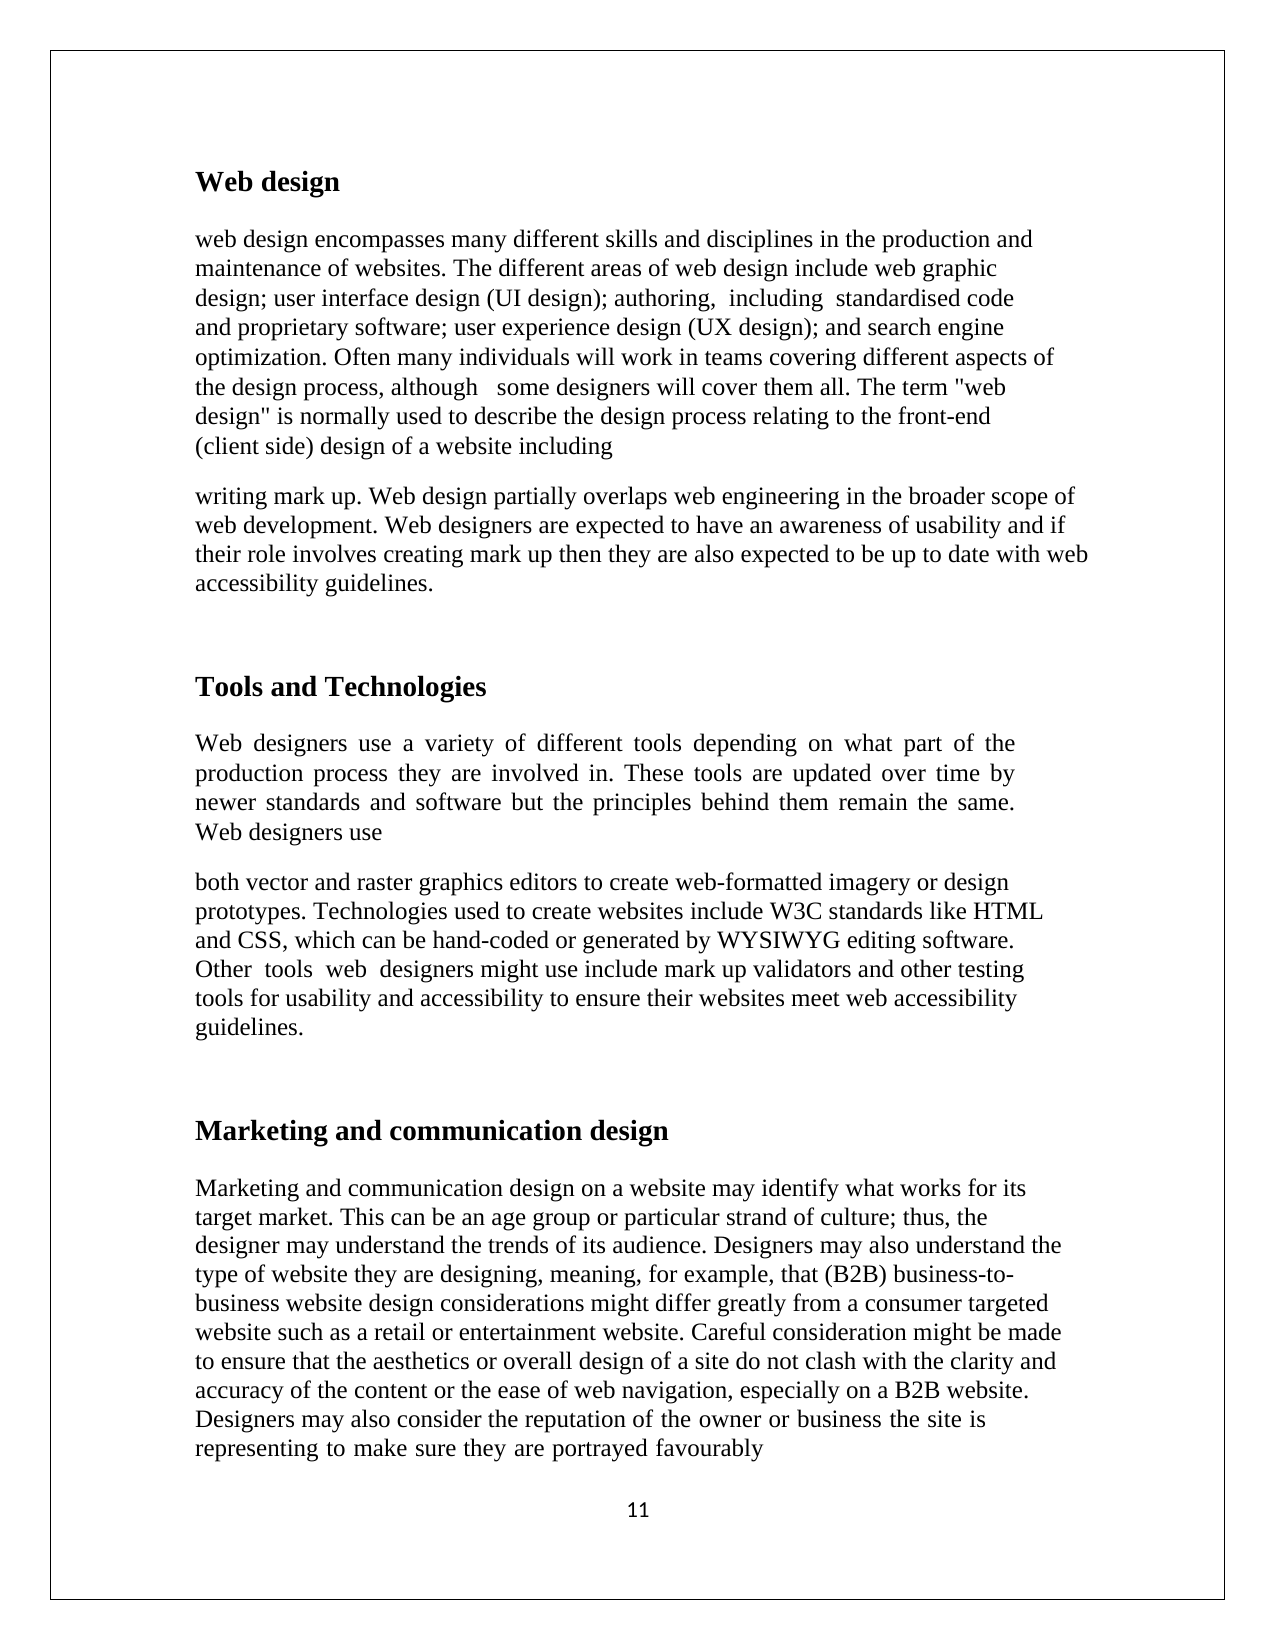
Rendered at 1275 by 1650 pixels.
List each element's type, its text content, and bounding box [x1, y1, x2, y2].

text writing mark up. Web design partially overlaps web engineering in the broader scope of web development. Web designers are expected to have an awareness of usability and if their role involves creating mark up then they are also expected to be up to date with web accessibility guidelines. [195, 481, 1096, 597]
text Marketing and communication design on a website may identify what works for its target market. This can be an age group or particular strand of culture; thus, the designer may understand the trends of its audience. Designers may also understand the type of website they are designing, meaning, for example, that (B2B) business-to-business website design considerations might differ greatly from a consumer targeted website such as a retail or entertainment website. Careful consideration might be made to ensure that the aesthetics or overall design of a site do not clash with the clarity and accuracy of the content or the ease of web navigation, especially on a B2B website. Designers may also consider the reputation of the owner or business the site is representing to make sure they are portrayed favourably [195, 1173, 1066, 1462]
text Tools and Technologies [195, 669, 1096, 702]
text both vector and raster graphics editors to create web-formatted imagery or design prototypes. Technologies used to create websites include W3C standards like HTML and CSS, which can be hand-coded or generated by WYSIWYG editing software. Other tools web designers might use include mark up validators and other testing tools for usability and accessibility to ensure their websites meet web accessibility guidelines. [195, 867, 1066, 1041]
text Marketing and communication design [195, 1113, 1096, 1147]
text web design encompasses many different skills and disciplines in the production and maintenance of websites. The different areas of web design include web graphic design; user interface design (UI design); authoring, including standardised code and proprietary software; user experience design (UX design); and search engine optimization. Often many individuals will work in teams covering different aspects of the design process, although some designers will cover them all. The term "web design" is normally used to describe the design process relating to the front-end (client side) design of a website including [195, 224, 1055, 459]
text Web designers use a variety of different tools depending on what part of the production process they are involved in. These tools are updated over time by newer standards and software but the principles behind them remain the same. Web designers use [195, 728, 1016, 846]
text Web design [195, 164, 1096, 198]
